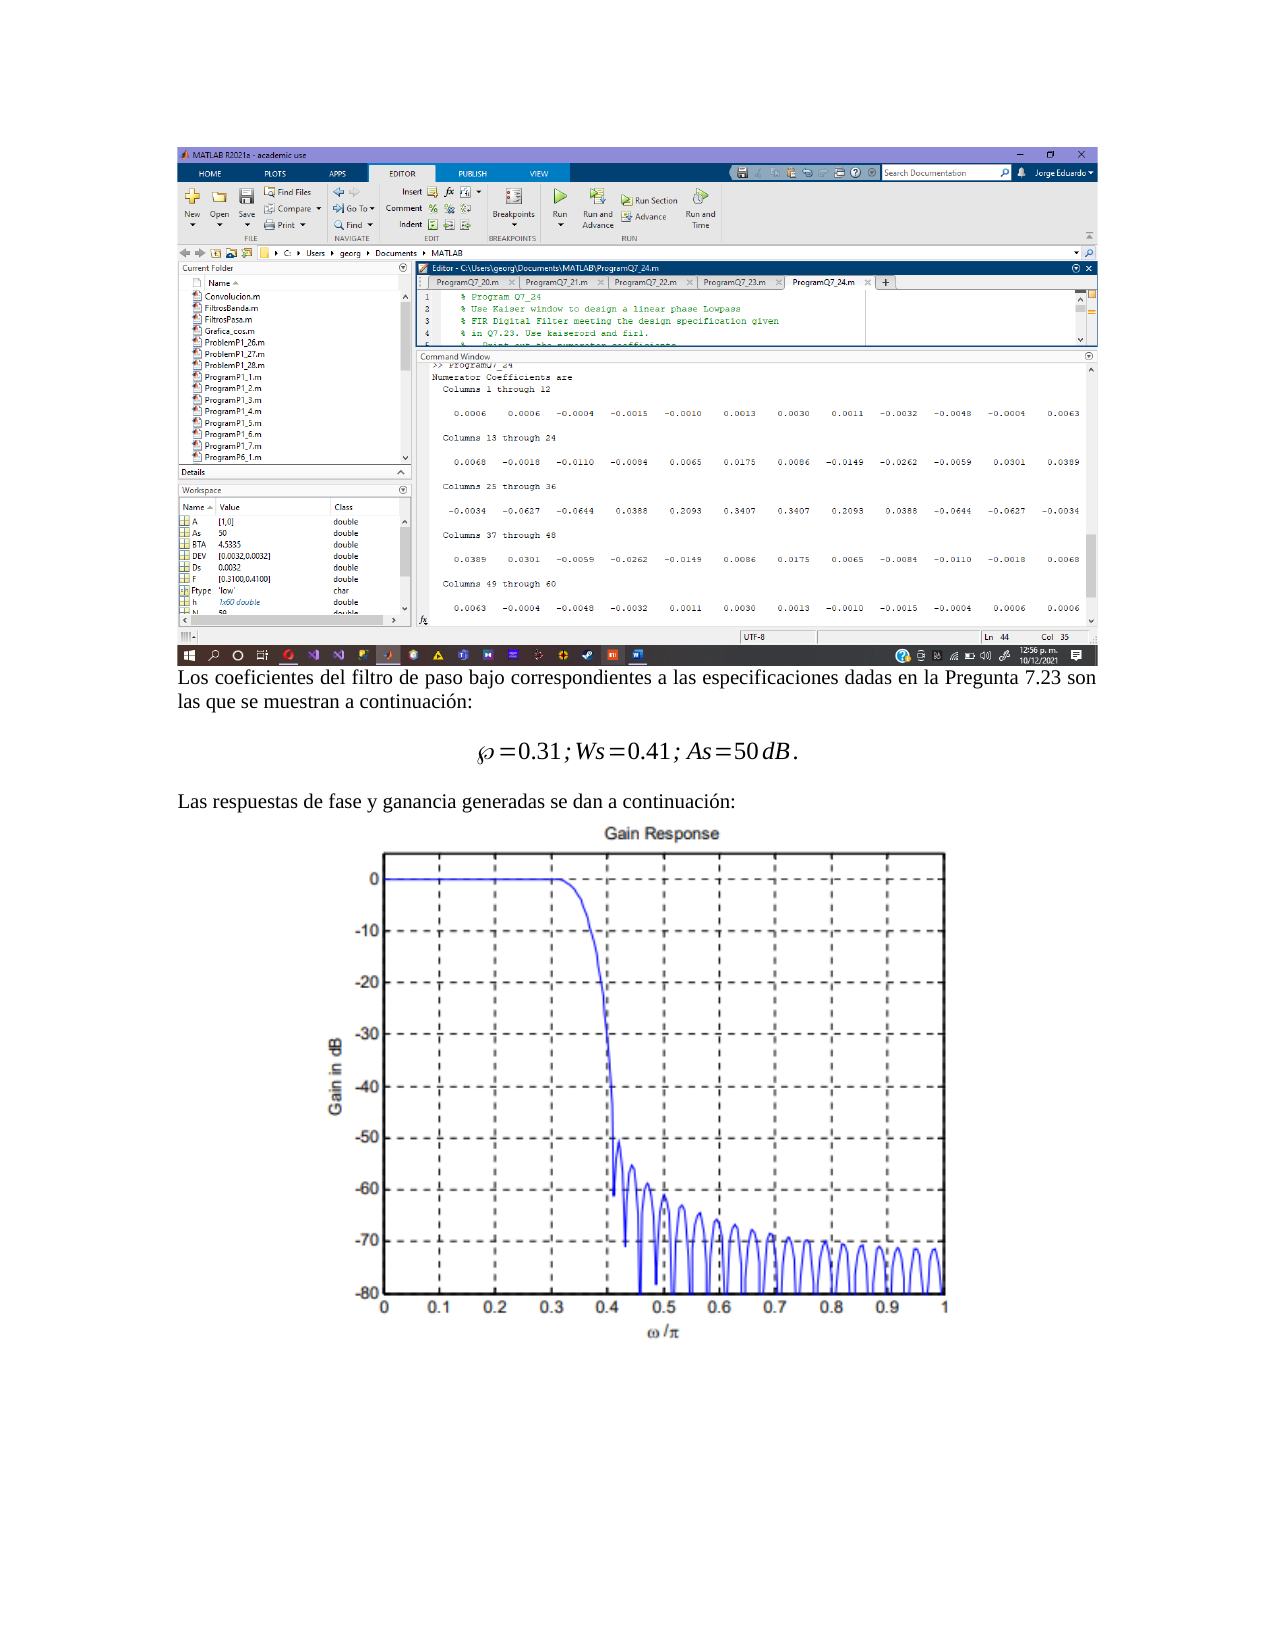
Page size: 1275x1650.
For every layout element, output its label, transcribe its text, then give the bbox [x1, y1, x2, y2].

picture [177, 147, 1098, 666]
text Los coeficientes del filtro de paso bajo correspondientes a las especificaciones dadas en la Pregunta 7.23 son las que se muestran a continuación: [177, 666, 1098, 713]
picture [323, 813, 952, 1349]
text Las respuestas de fase y ganancia generadas se dan a continuación: [177, 789, 1098, 813]
